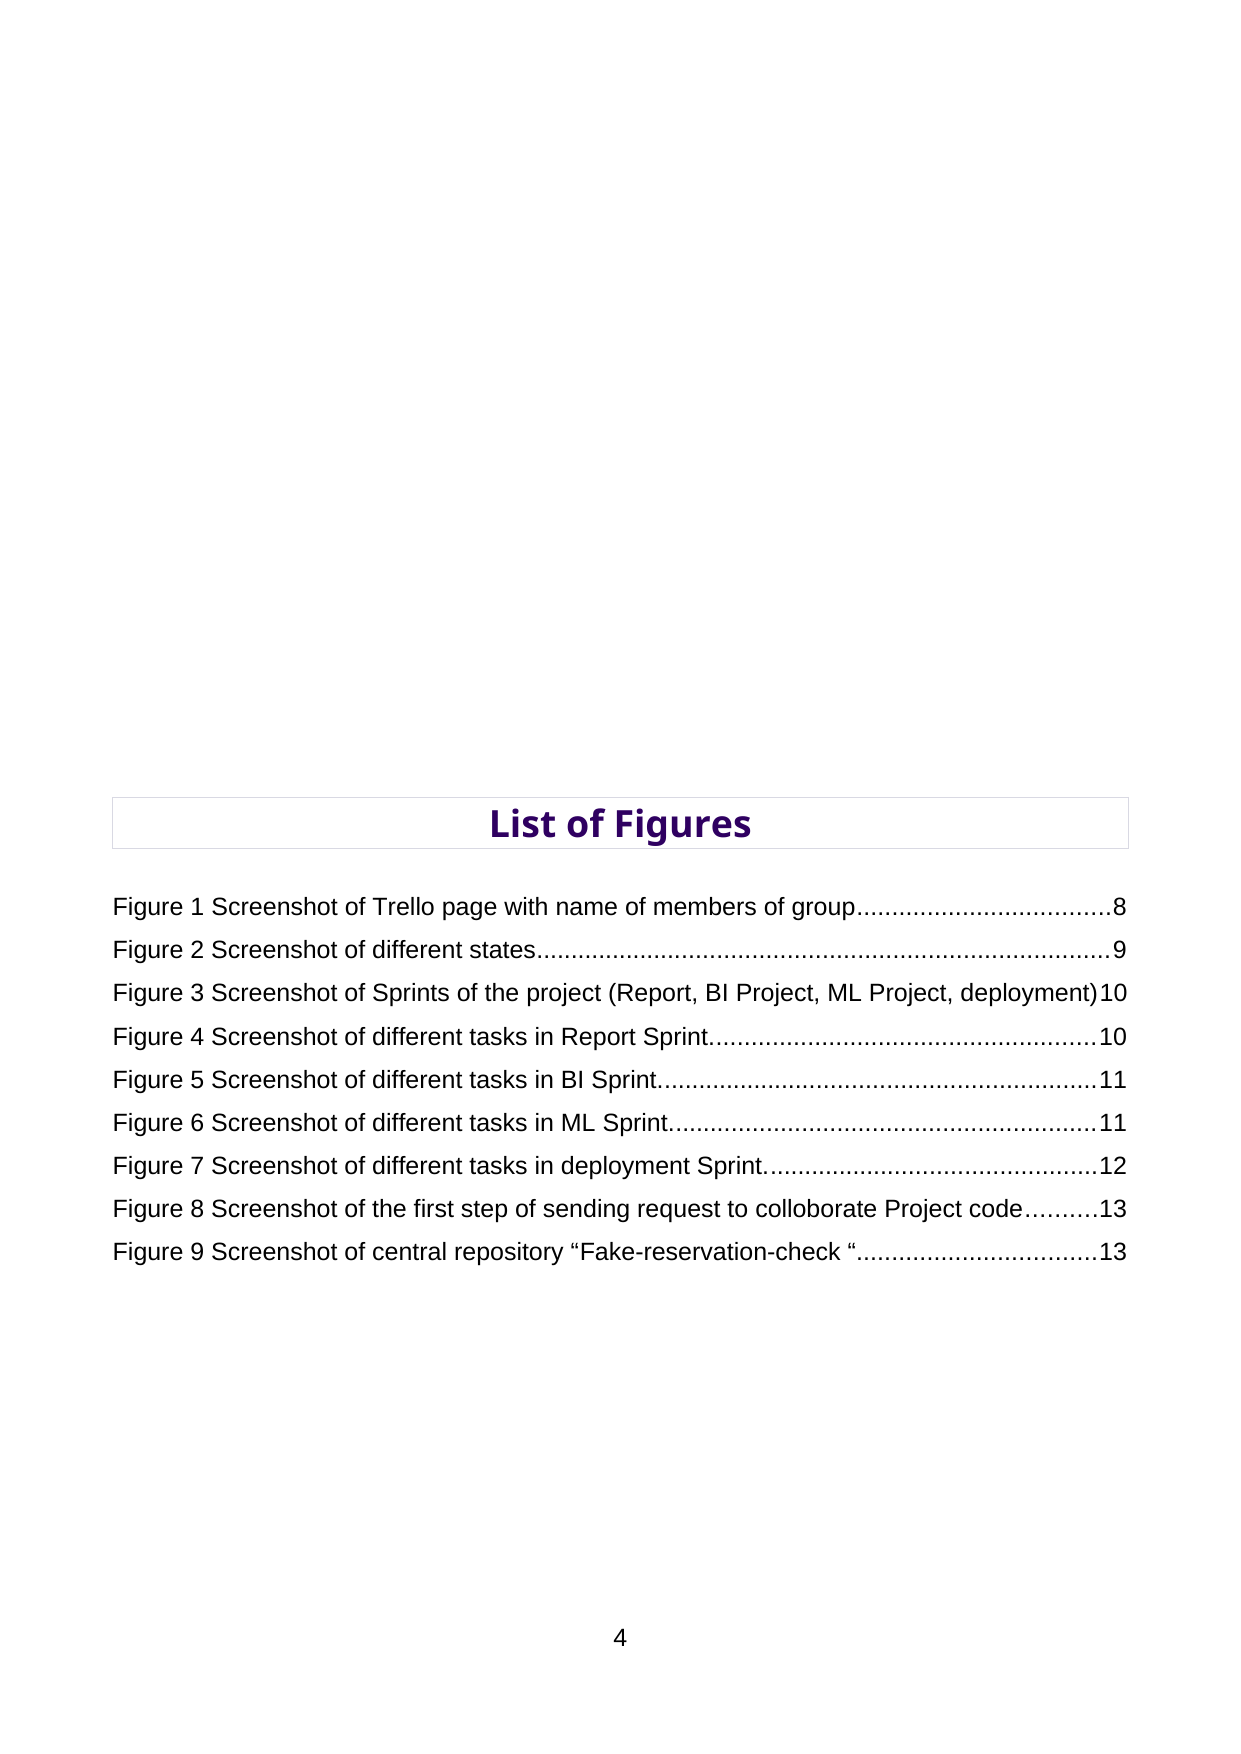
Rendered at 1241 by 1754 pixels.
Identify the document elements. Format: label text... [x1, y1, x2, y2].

text Figure 2 Screenshot of different states 9 [112, 935, 1128, 964]
text Figure 4 Screenshot of different tasks in Report Sprint. 10 [112, 1021, 1128, 1050]
text List of Figures [113, 798, 1128, 848]
text Figure 6 Screenshot of different tasks in ML Sprint. 11 [112, 1108, 1128, 1136]
text Figure 9 Screenshot of central repository “Fake-reservation-check “ 13 [112, 1237, 1128, 1266]
text Figure 7 Screenshot of different tasks in deployment Sprint. 12 [112, 1151, 1128, 1179]
text Figure 1 Screenshot of Trello page with name of members of group 8 [112, 892, 1128, 921]
text Figure 5 Screenshot of different tasks in BI Sprint. 11 [112, 1064, 1128, 1093]
text Figure 8 Screenshot of the first step of sending request to colloborate Project code 13 [112, 1194, 1128, 1223]
text Figure 3 Screenshot of Sprints of the project (Report, BI Project, ML Project, deployment) 10 [112, 978, 1128, 1007]
